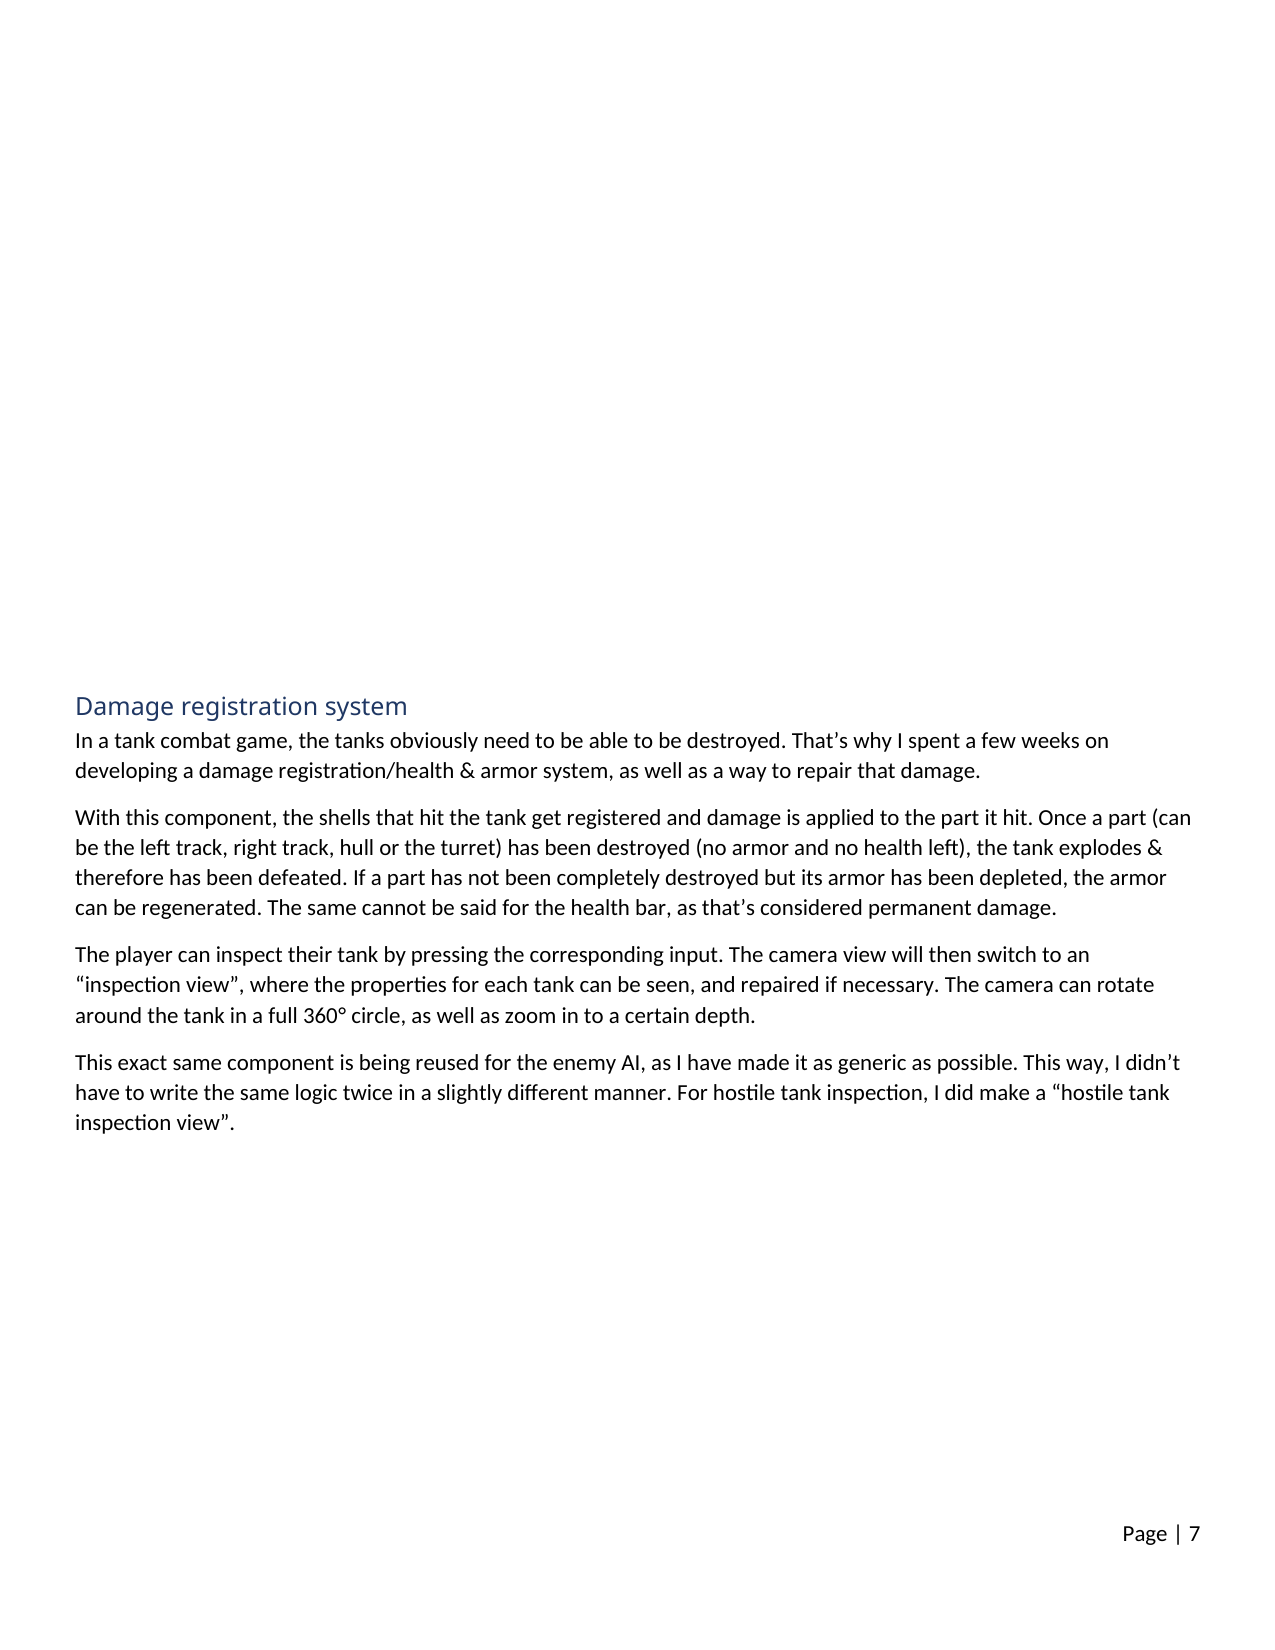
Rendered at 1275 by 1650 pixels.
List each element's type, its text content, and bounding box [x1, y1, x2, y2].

text This exact same component is being reused for the enemy AI, as I have made it as generic as possible. This way, I didn’t have to write the same logic twice in a slightly different manner. For hostile tank inspection, I did make a “hostile tank inspection view”. [75, 1048, 1200, 1136]
subtitle Damage registration system [75, 689, 1200, 723]
text In a tank combat game, the tanks obviously need to be able to be destroyed. That’s why I spent a few weeks on developing a damage registration/health & armor system, as well as a way to repair that damage. [75, 726, 1200, 784]
text The player can inspect their tank by pressing the corresponding input. The camera view will then switch to an “inspection view”, where the properties for each tank can be seen, and repaired if necessary. The camera can rotate around the tank in a full 360° circle, as well as zoom in to a certain depth. [75, 940, 1200, 1029]
text With this component, the shells that hit the tank get registered and damage is applied to the part it hit. Once a part (can be the left track, right track, hull or the turret) has been destroyed (no armor and no health left), the tank explodes & therefore has been defeated. If a part has not been completely destroyed but its armor has been depleted, the armor can be regenerated. The same cannot be said for the health bar, as that’s considered permanent damage. [75, 803, 1200, 922]
